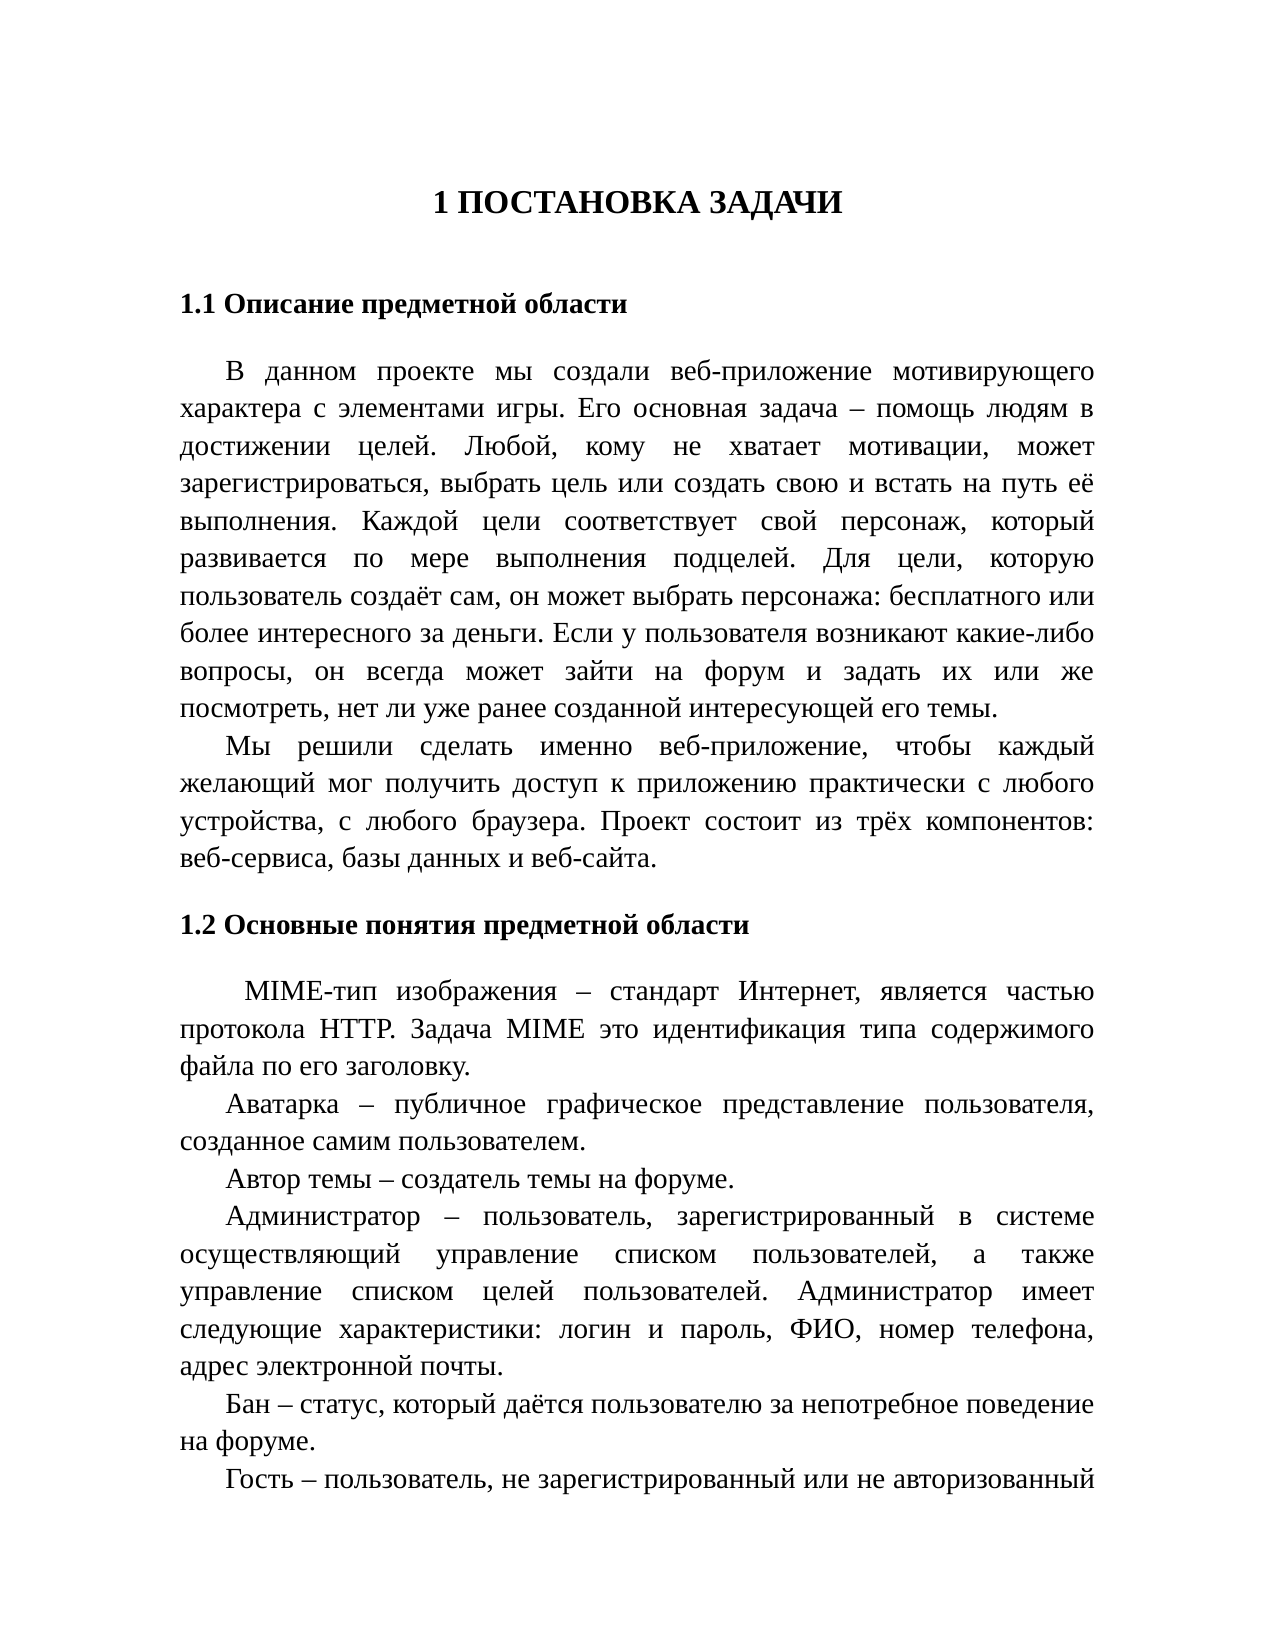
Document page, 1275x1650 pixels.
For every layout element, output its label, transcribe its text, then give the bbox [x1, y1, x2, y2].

text Мы решили сделать именно веб-приложение, чтобы каждый желающий мог получить доступ к приложению практически с любого устройства, с любого браузера. Проект состоит из трёх компонентов: веб-сервиса, базы данных и веб-сайта. [179, 725, 1095, 875]
text 1.2 Основные понятия предметной области [179, 904, 1095, 942]
text Бан – статус, который даётся пользователю за непотребное поведение на форуме. [179, 1383, 1095, 1458]
text Администратор – пользователь, зарегистрированный в системе осуществляющий управление списком пользователей, а также управление списком целей пользователей. Администратор имеет следующие характеристики: логин и пароль, ФИО, номер телефона, адрес электронной почты. [179, 1196, 1095, 1383]
text Аватарка – публичное графическое представление пользователя, созданное самим пользователем. [179, 1083, 1095, 1158]
text В данном проекте мы создали веб-приложение мотивирующего характера с элементами игры. Его основная задача – помощь людям в достижении целей. Любой, кому не хватает мотивации, может зарегистрироваться, выбрать цель или создать свою и встать на путь её выполнения. Каждой цели соответствует свой персонаж, который развивается по мере выполнения подцелей. Для цели, которую пользователь создаёт сам, он может выбрать персонажа: бесплатного или более интересного за деньги. Если у пользователя возникают какие-либо вопросы, он всегда может зайти на форум и задать их или же посмотреть, нет ли уже ранее созданной интересующей его темы. [179, 350, 1095, 725]
text 1 ПОСТАНОВКА ЗАДАЧИ [179, 183, 1095, 221]
text Автор темы – создатель темы на форуме. [179, 1158, 1095, 1196]
text 1.1 Описание предметной области [179, 283, 1095, 321]
text MIME-тип изображения – стандарт Интернет, является частью протокола HTTP. Задача MIME это идентификация типа содержимого файла по его заголовку. [179, 971, 1095, 1083]
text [179, 1458, 1095, 1496]
